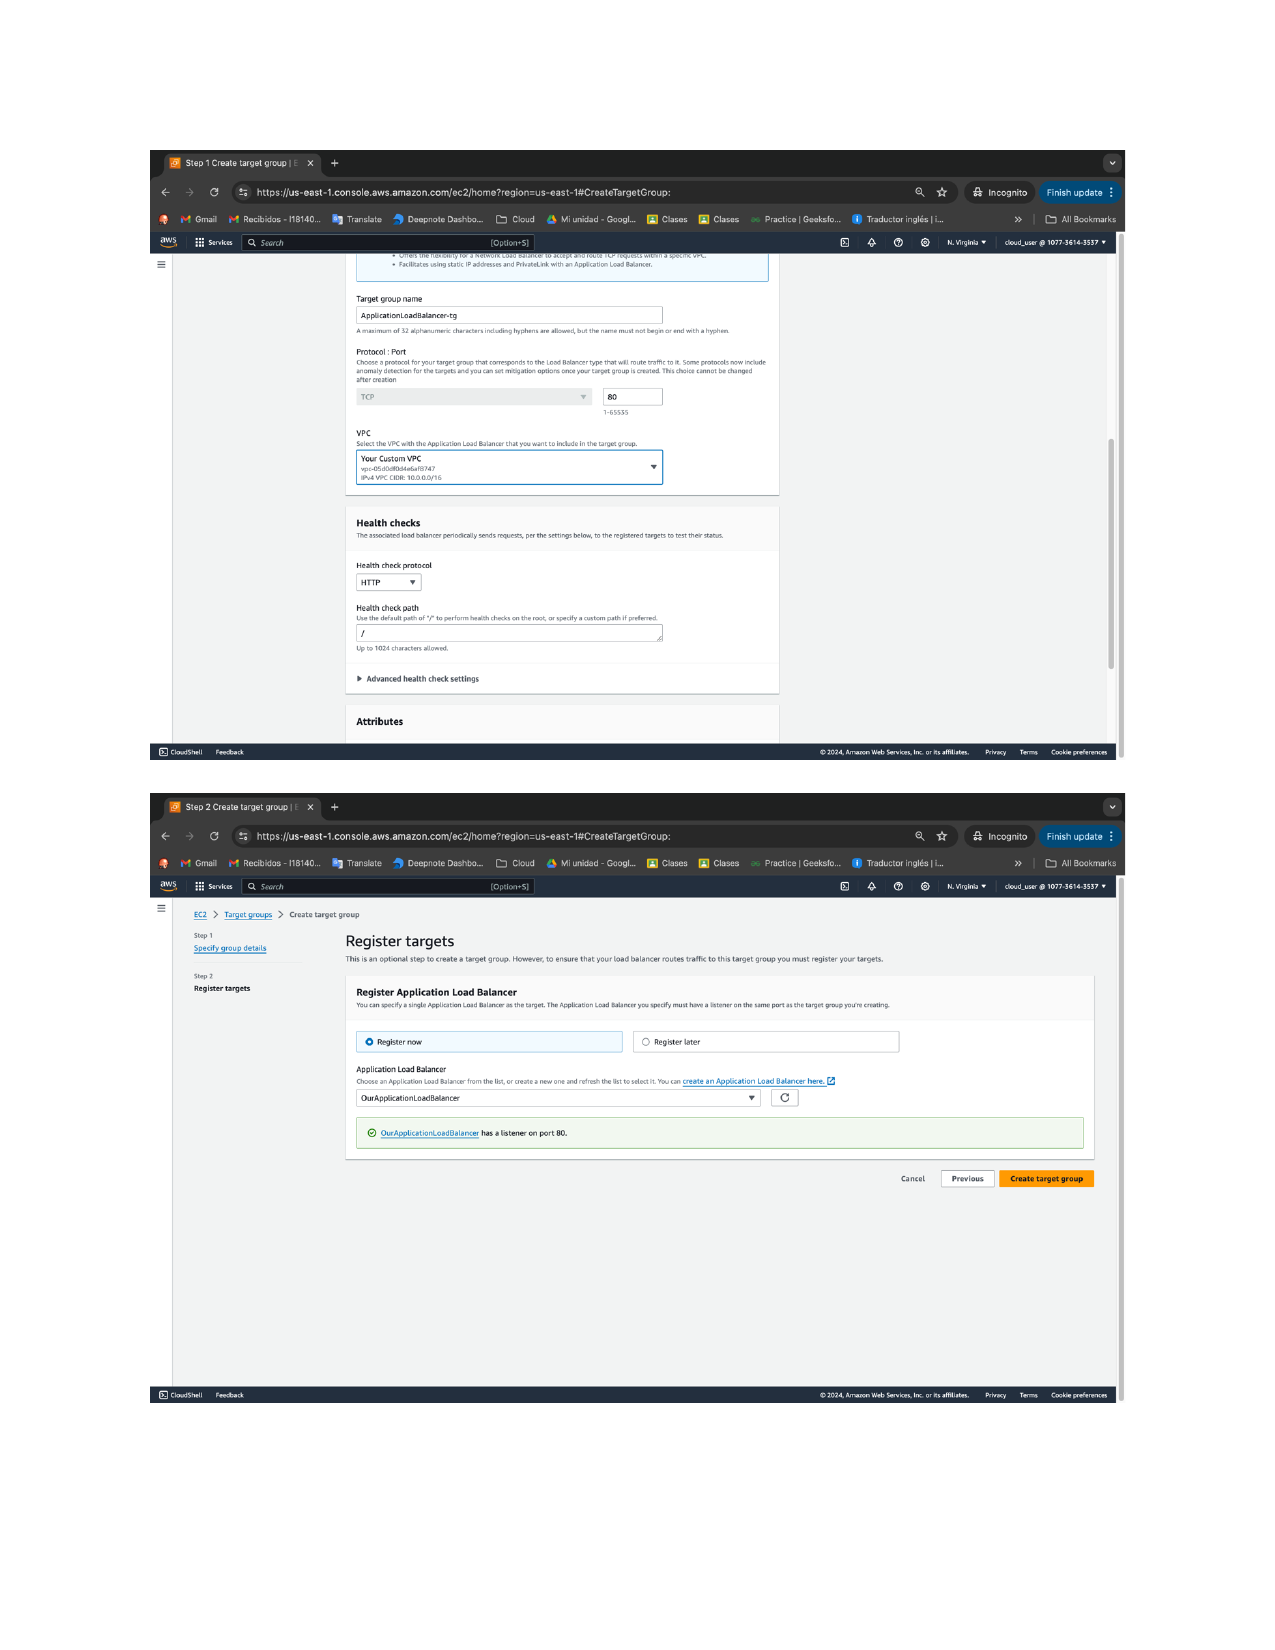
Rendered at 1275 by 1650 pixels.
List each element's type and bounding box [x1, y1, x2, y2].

picture [150, 150, 1125, 760]
picture [150, 793, 1125, 1403]
